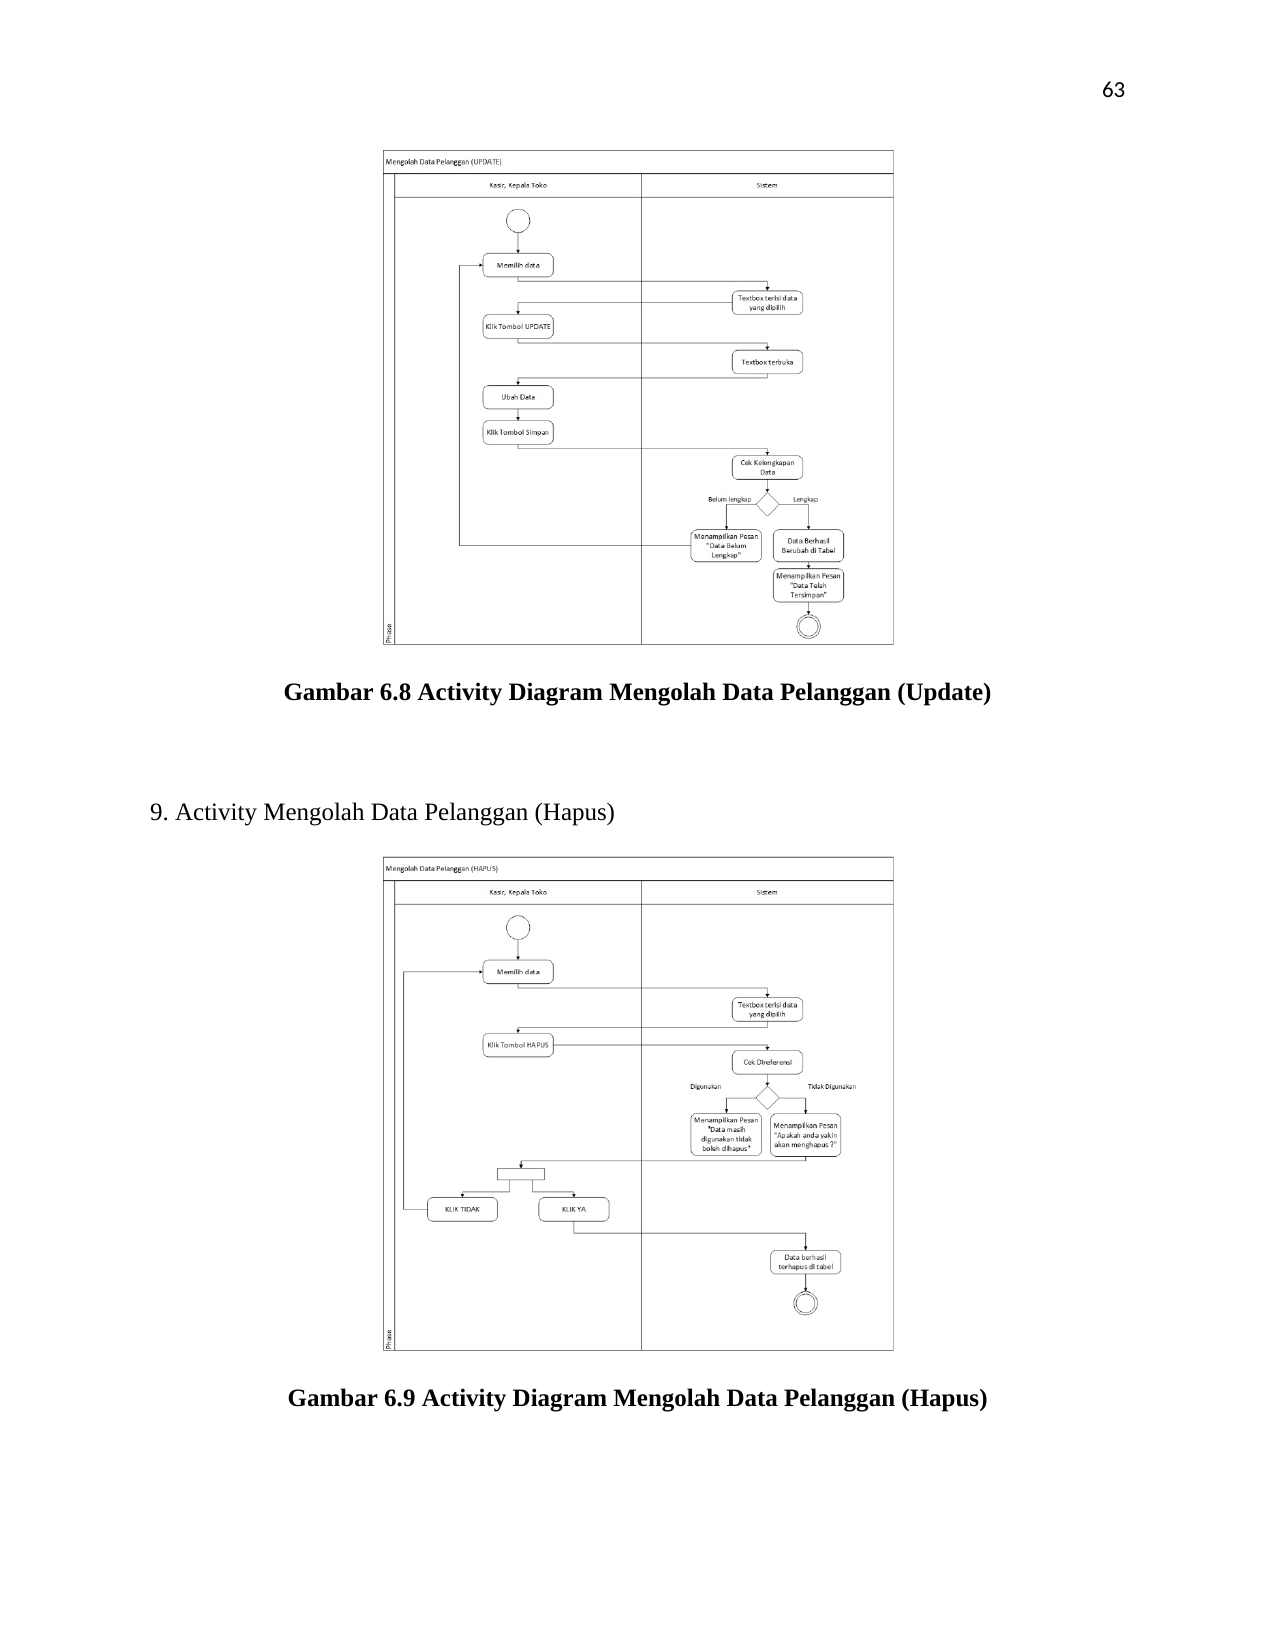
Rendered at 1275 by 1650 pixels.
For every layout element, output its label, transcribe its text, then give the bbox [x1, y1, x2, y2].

text Gambar 6.8 Activity Diagram Mengolah Data Pelanggan (Update) [150, 677, 1125, 706]
text Gambar 6.9 Activity Diagram Mengolah Data Pelanggan (Hapus) [150, 1383, 1125, 1412]
picture [381, 856, 894, 1353]
text 9. Activity Mengolah Data Pelanggan (Hapus) [150, 797, 1125, 825]
picture [381, 150, 894, 647]
